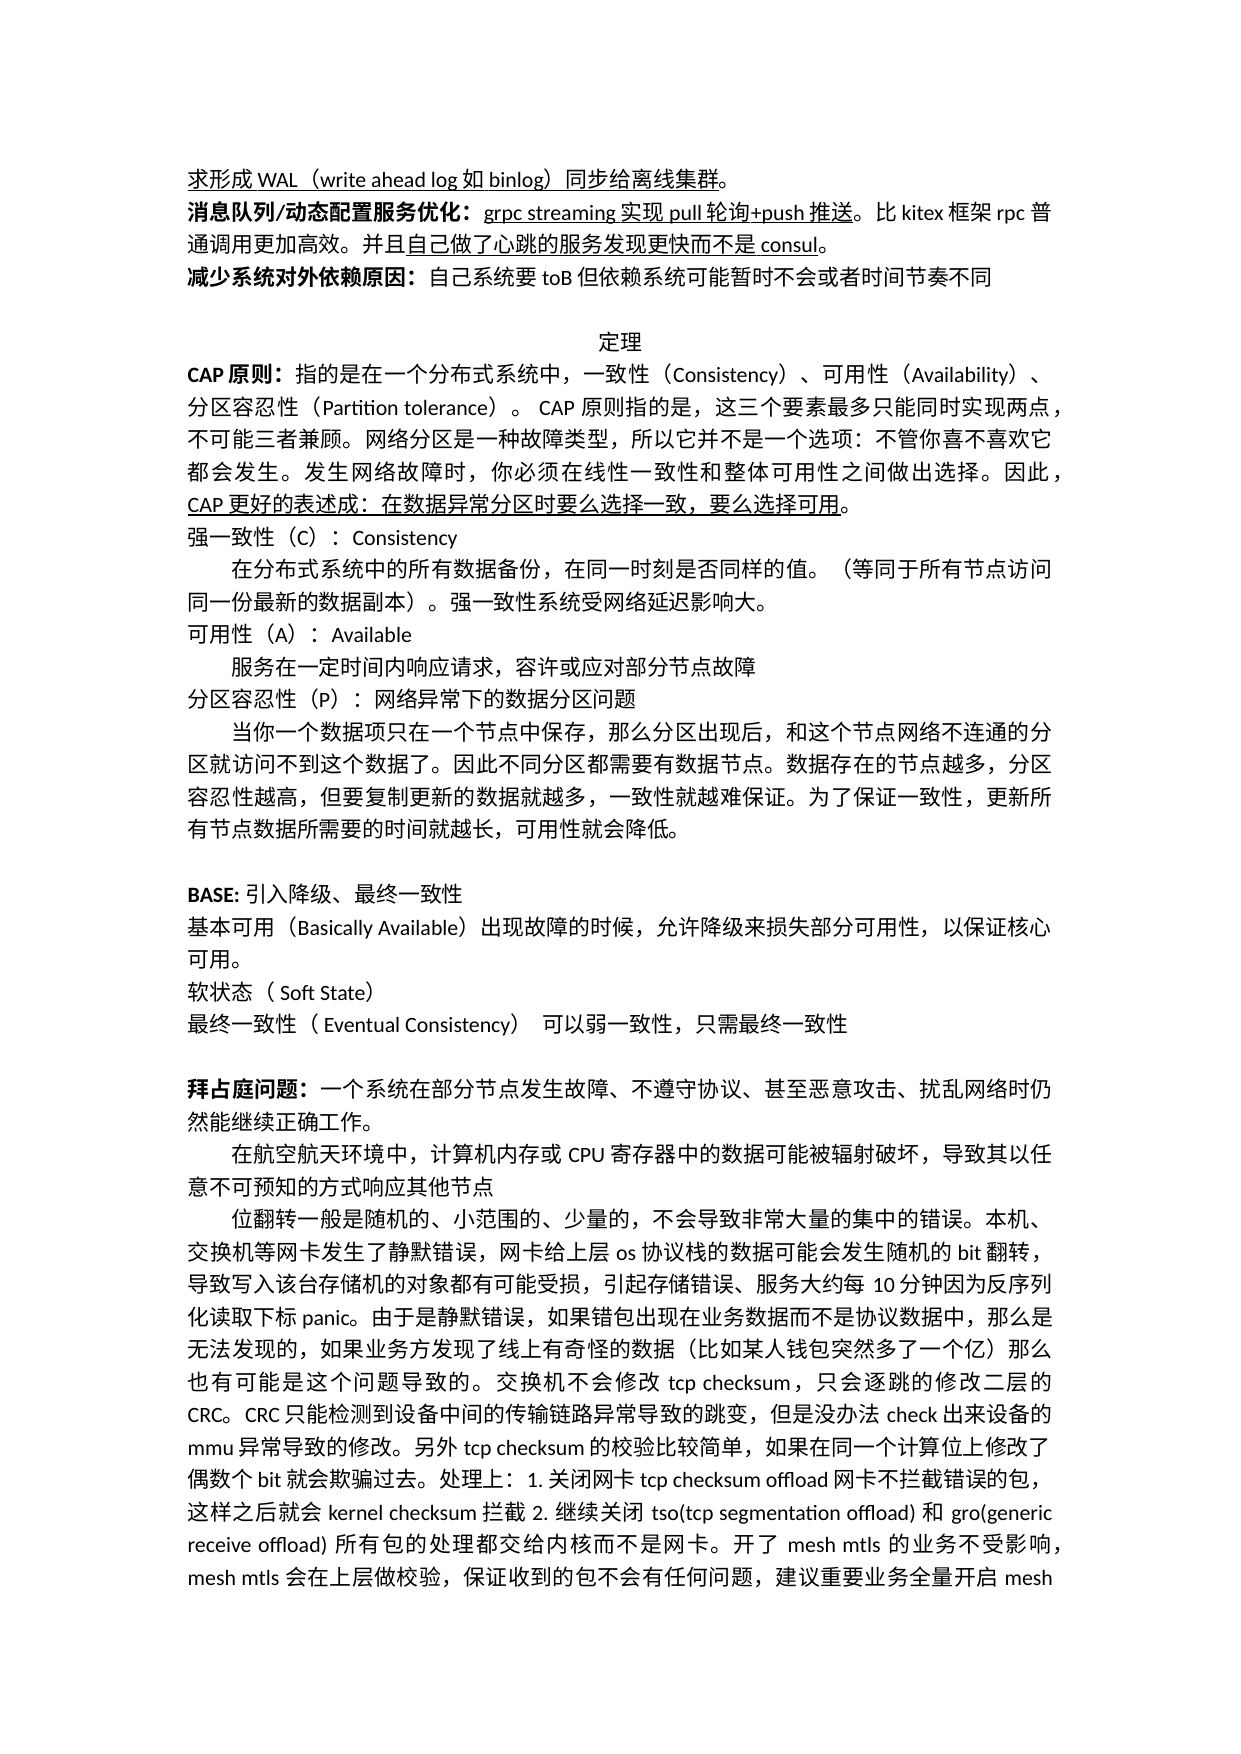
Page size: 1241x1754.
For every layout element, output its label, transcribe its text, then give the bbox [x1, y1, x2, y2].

text 可用性（A）：Available [187, 617, 1053, 649]
text 当你一个数据项只在一个节点中保存，那么分区出现后，和这个节点网络不连通的分区就访问不到这个数据了。因此不同分区都需要有数据节点。数据存在的节点越多，分区容忍性越高，但要复制更新的数据就越多，一致性就越难保证。为了保证一致性，更新所有节点数据所需要的时间就越长，可用性就会降低。 [187, 714, 1053, 844]
text 减少系统对外依赖原因：自己系统要toB但依赖系统可能暂时不会或者时间节奏不同 [187, 259, 1053, 292]
text 在航空航天环境中，计算机内存或 CPU 寄存器中的数据可能被辐射破坏，导致其以任意不可预知的方式响应其他节点 [187, 1137, 1053, 1202]
text 服务在一定时间内响应请求，容许或应对部分节点故障 [187, 649, 1053, 682]
text 定理 [187, 324, 1053, 357]
text 最终一致性（ Eventual Consistency） 可以弱一致性，只需最终一致性 [187, 1007, 1053, 1039]
text 分区容忍性（P）：网络异常下的数据分区问题 [187, 682, 1053, 714]
text 拜占庭问题：一个系统在部分节点发生故障、不遵守协议、甚至恶意攻击、扰乱网络时仍然能继续正确工作。 [187, 1072, 1053, 1137]
text 在分布式系统中的所有数据备份，在同一时刻是否同样的值。（等同于所有节点访问同一份最新的数据副本）。强一致性系统受网络延迟影响大。 [187, 552, 1053, 617]
text 软状态（ Soft State） [187, 974, 1053, 1007]
text 基本可用（Basically Available）出现故障的时候，允许降级来损失部分可用性，以保证核心可用。 [187, 909, 1053, 974]
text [187, 162, 1053, 194]
text 消息队列/动态配置服务优化：grpc streaming实现pull轮询+push推送。比kitex框架rpc 普通调用更加高效。并且自己做了心跳的服务发现更快而不是consul。 [187, 194, 1053, 259]
text BASE: 引入降级、最终一致性 [187, 877, 1053, 909]
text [187, 1202, 1053, 1592]
text 强一致性（C）：Consistency [187, 519, 1053, 552]
text CAP原则：指的是在一个分布式系统中，一致性（Consistency）、可用性（Availability）、分区容忍性（Partition tolerance）。 CAP 原则指的是，这三个要素最多只能同时实现两点，不可能三者兼顾。网络分区是一种故障类型，所以它并不是一个选项：不管你喜不喜欢它都会发生。发生网络故障时，你必须在线性一致性和整体可用性之间做出选择。因此，CAP 更好的表述成：在数据异常分区时要么选择一致，要么选择可用。 [187, 357, 1053, 519]
